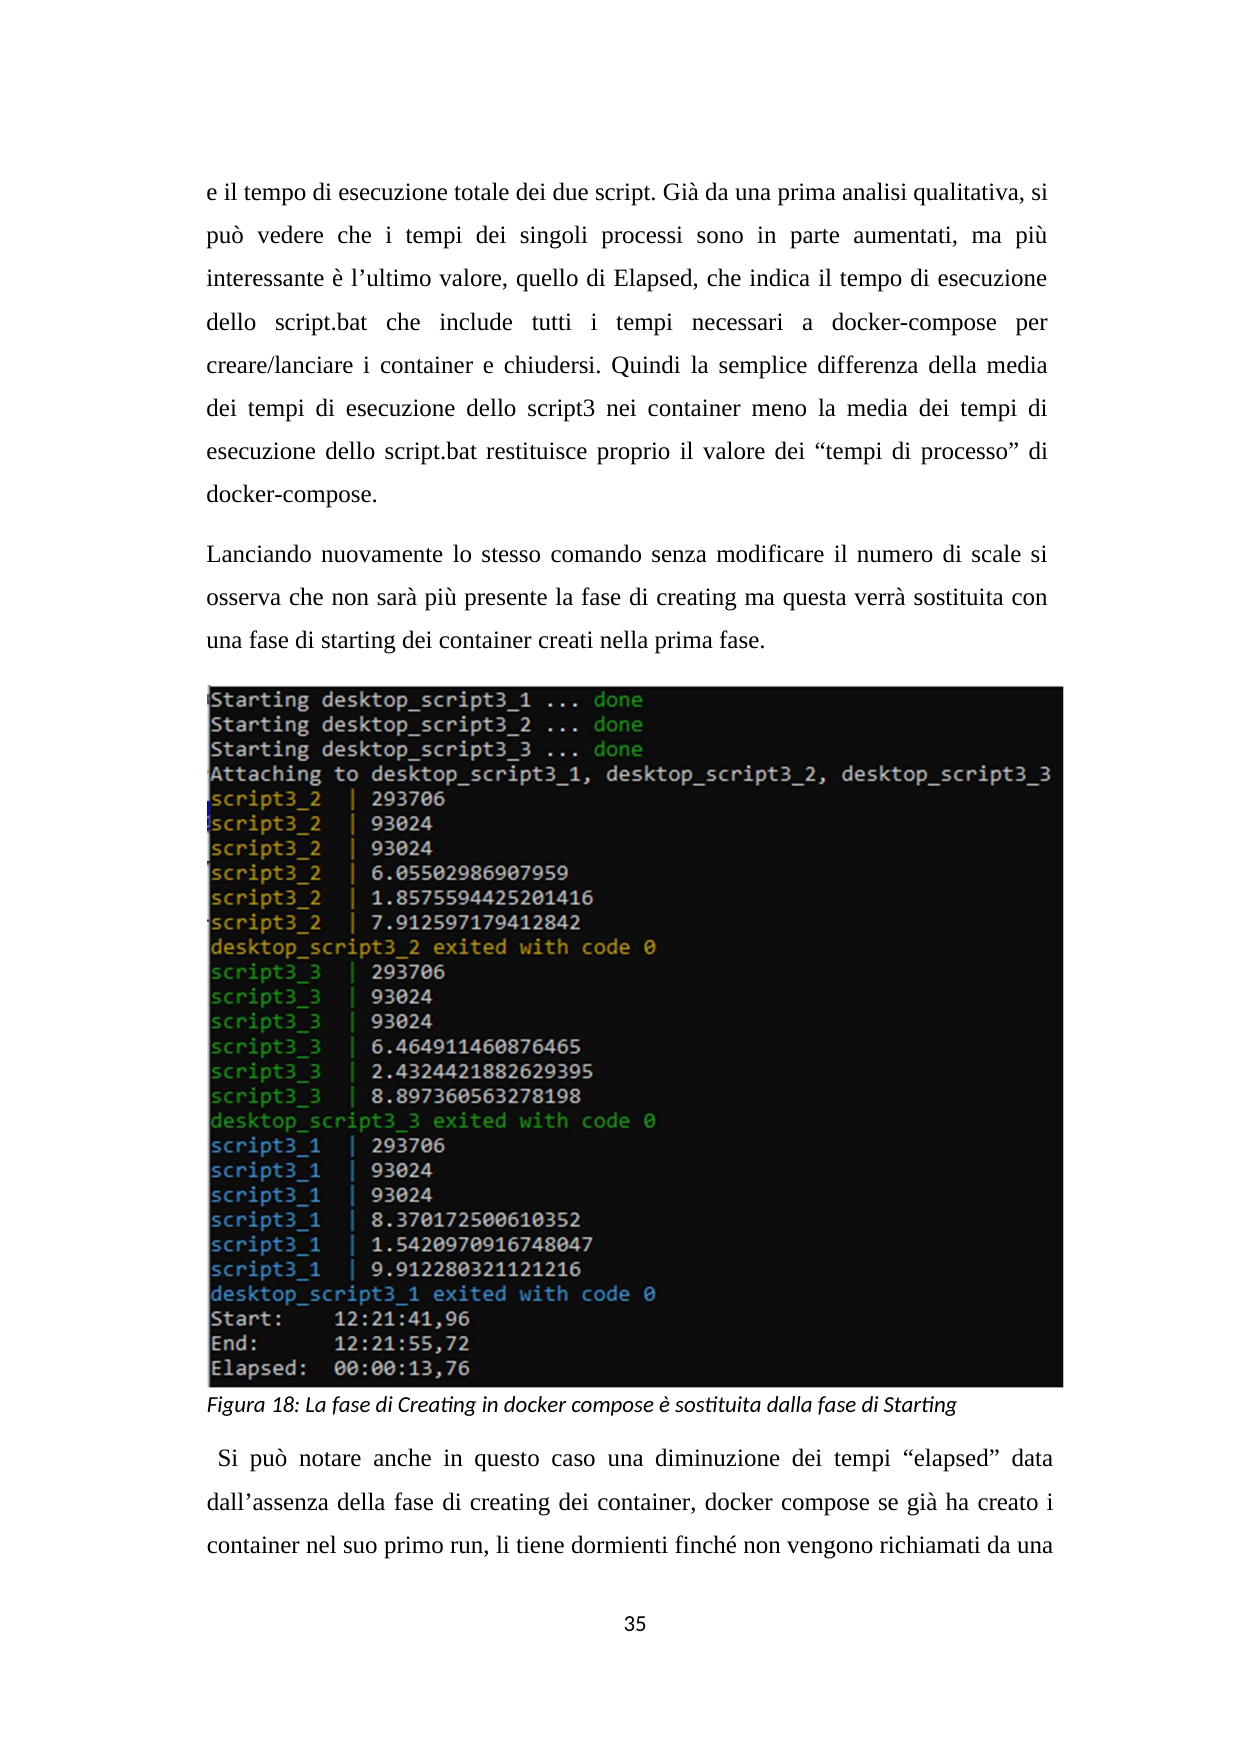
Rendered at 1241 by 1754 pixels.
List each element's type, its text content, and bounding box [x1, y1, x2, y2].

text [206, 177, 1048, 508]
text Figura 18: La fase di Creating in docker compose è sostituita dalla fase di Starting [207, 1388, 1055, 1418]
picture [206, 685, 1064, 1388]
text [207, 1443, 1055, 1558]
text Lanciando nuovamente lo stesso comando senza modificare il numero di scale si osserva che non sarà più presente la fase di creating ma questa verrà sostituita con una fase di starting dei container creati nella prima fase. [206, 539, 1048, 654]
